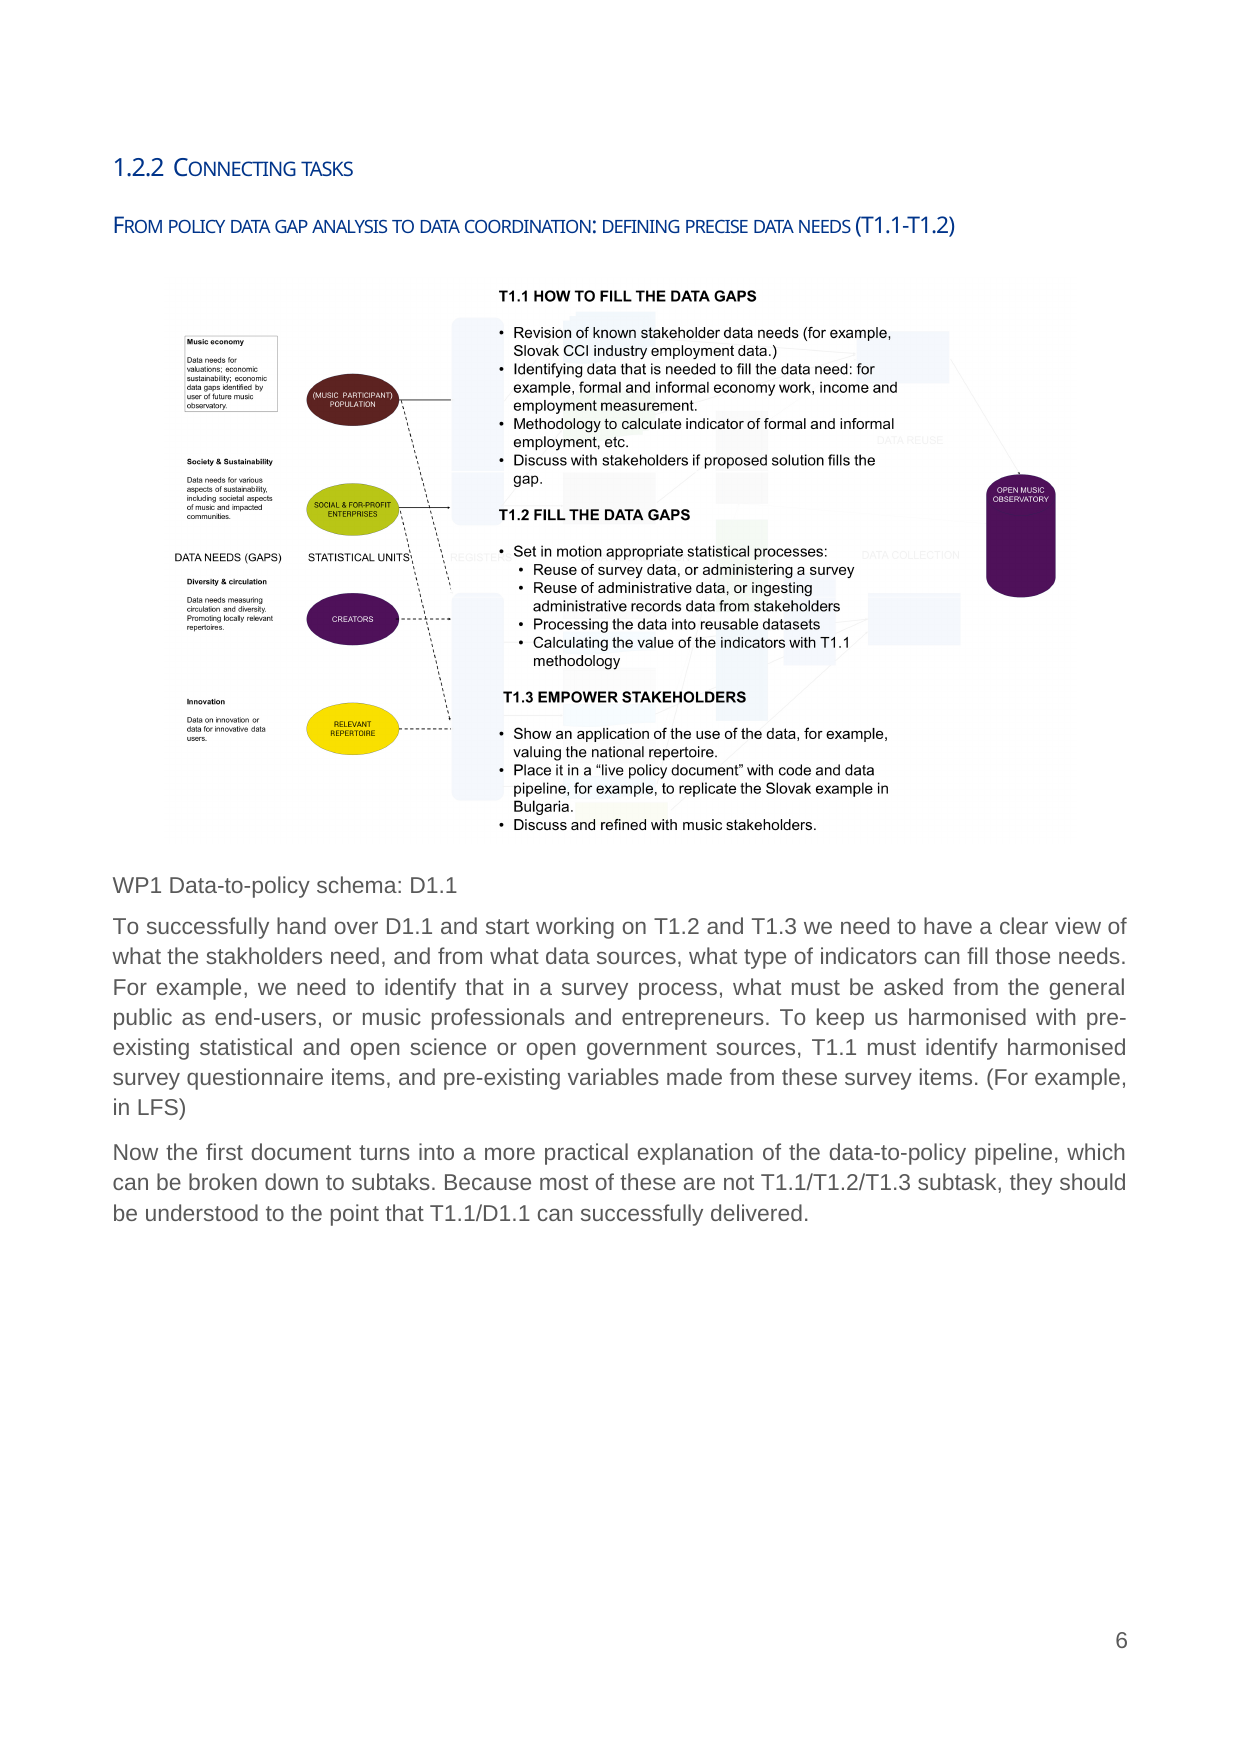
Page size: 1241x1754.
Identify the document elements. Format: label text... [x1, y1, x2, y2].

subtitle Connecting tasks [112, 150, 1128, 184]
text Now the first document turns into a more practical explanation of the data-to-policy pipeline, which can be broken down to subtaks. Because most of these are not T1.1/T1.2/T1.3 subtask, they should be understood to the point that T1.1/D1.1 can successfully delivered. [112, 1139, 1128, 1226]
text To successfully hand over D1.1 and start working on T1.2 and T1.3 we need to have a clear view of what the stakholders need, and from what data sources, what type of indicators can fill those needs. For example, we need to identify that in a survey process, what must be asked from the general public as end-users, or music professionals and entrepreneurs. To keep us harmonised with pre-existing statistical and open science or open government sources, T1.1 must identify harmonised survey questionnaire items, and pre-existing variables made from these survey items. (For example, in LFS) [112, 913, 1128, 1121]
subtitle From policy data gap analysis to data coordination: defining precise data needs (T1.1-T1.2) [112, 209, 1128, 240]
picture [163, 277, 1077, 844]
table_header WP1 Data-to-policy schema: D1.1 [113, 265, 1128, 859]
